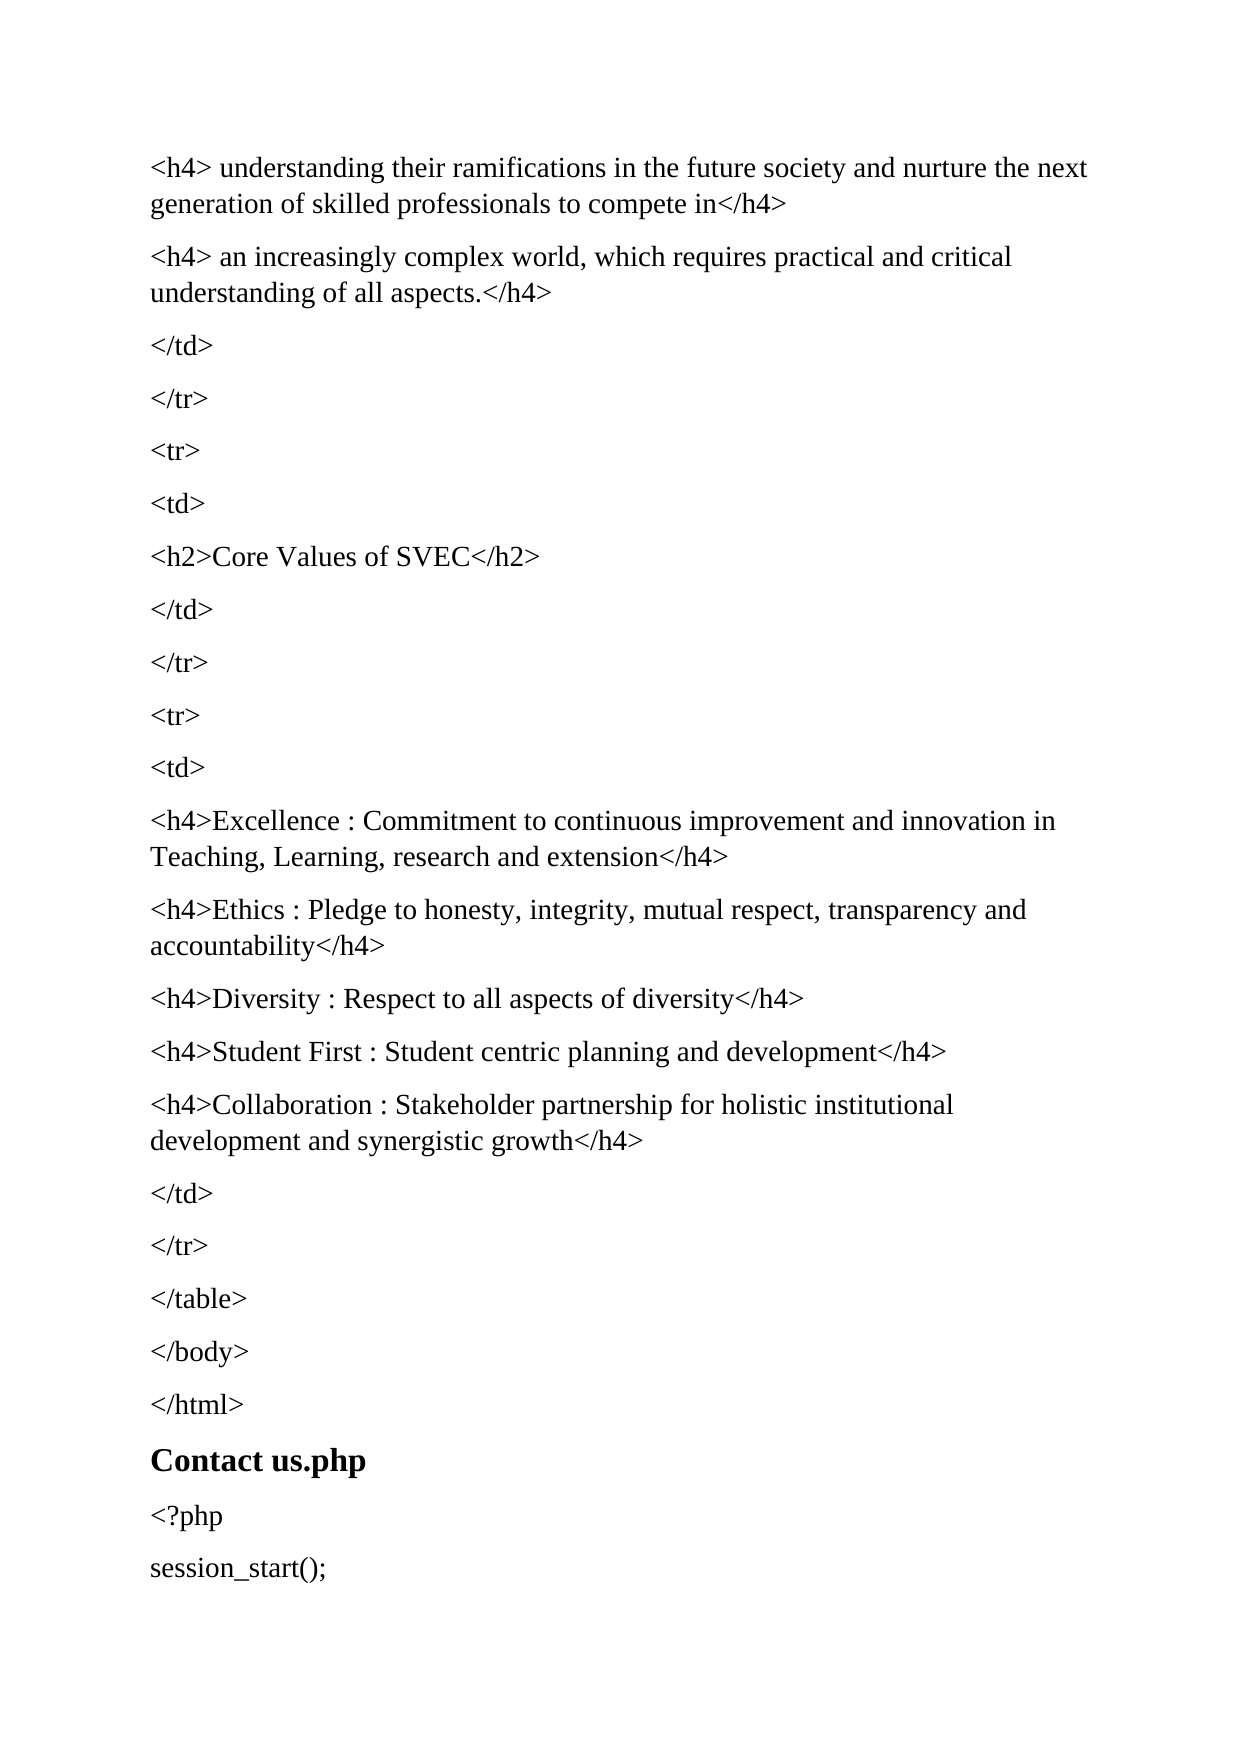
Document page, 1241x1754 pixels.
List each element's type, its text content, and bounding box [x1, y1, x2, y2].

text <tr> [150, 433, 1090, 467]
text <h4>Collaboration : Stakeholder partnership for holistic institutional development and synergistic growth</h4> [150, 1087, 1090, 1156]
text <h4>Diversity : Respect to all aspects of diversity</h4> [150, 981, 1090, 1015]
text </body> [150, 1334, 1090, 1368]
text </td> [150, 592, 1090, 626]
text <tr> [150, 698, 1090, 731]
text </table> [150, 1281, 1090, 1315]
text <td> [150, 750, 1090, 784]
text </td> [150, 328, 1090, 361]
text </tr> [150, 381, 1090, 414]
text <h4> an increasingly complex world, which requires practical and critical understanding of all aspects.</h4> [150, 239, 1090, 309]
text </tr> [150, 1228, 1090, 1262]
text </td> [150, 1176, 1090, 1209]
text <td> [150, 486, 1090, 520]
text <h2>Core Values of SVEC</h2> [150, 539, 1090, 573]
text <h4>Ethics : Pledge to honesty, integrity, mutual respect, transparency and accountability</h4> [150, 892, 1090, 962]
text <h4> understanding their ramifications in the future society and nurture the next generation of skilled professionals to compete in</h4> [150, 150, 1090, 220]
text Contact us.php [150, 1440, 1090, 1478]
text <?php [150, 1498, 1090, 1531]
text <h4>Excellence : Commitment to continuous improvement and innovation in Teaching, Learning, research and extension</h4> [150, 803, 1090, 873]
text <h4>Student First : Student centric planning and development</h4> [150, 1034, 1090, 1067]
text session_start(); [150, 1551, 1090, 1584]
text </tr> [150, 645, 1090, 678]
text </html> [150, 1387, 1090, 1421]
